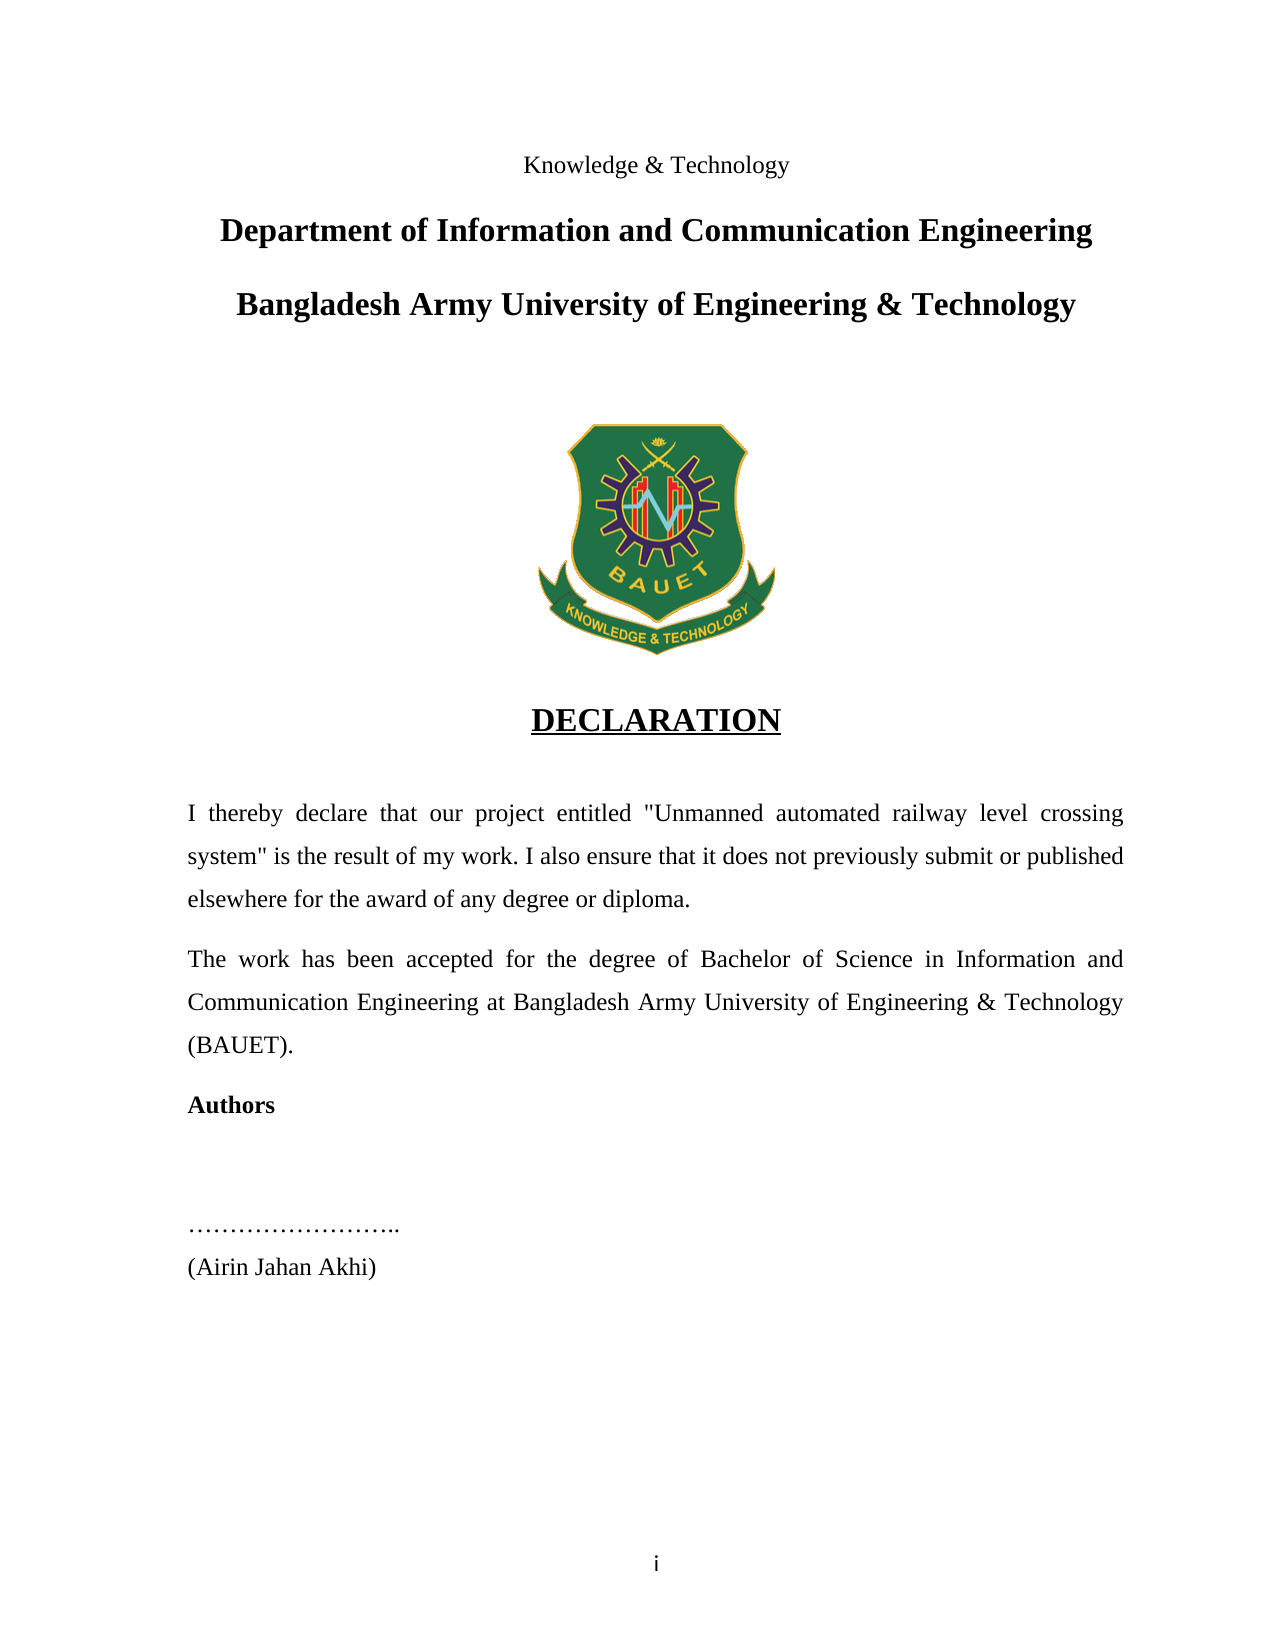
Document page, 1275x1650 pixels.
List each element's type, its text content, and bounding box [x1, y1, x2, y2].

text Department of Information and Communication Engineering [187, 210, 1125, 248]
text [187, 284, 1125, 322]
text The work has been accepted for the degree of Bachelor of Science in Information and Communication Engineering at Bangladesh Army University of Engineering & Technology (BAUET). [187, 944, 1125, 1059]
text Knowledge & Technology [187, 150, 1125, 179]
text Authors [187, 1090, 1125, 1118]
text …………………….. [187, 1209, 1125, 1238]
picture [531, 417, 781, 662]
text (Airin Jahan Akhi) [187, 1252, 1125, 1281]
subtitle DECLARATION [187, 700, 1125, 738]
text I thereby declare that our project entitled "Unmanned automated railway level crossing system" is the result of my work. I also ensure that it does not previously submit or published elsewhere for the award of any degree or diploma. [187, 798, 1125, 913]
